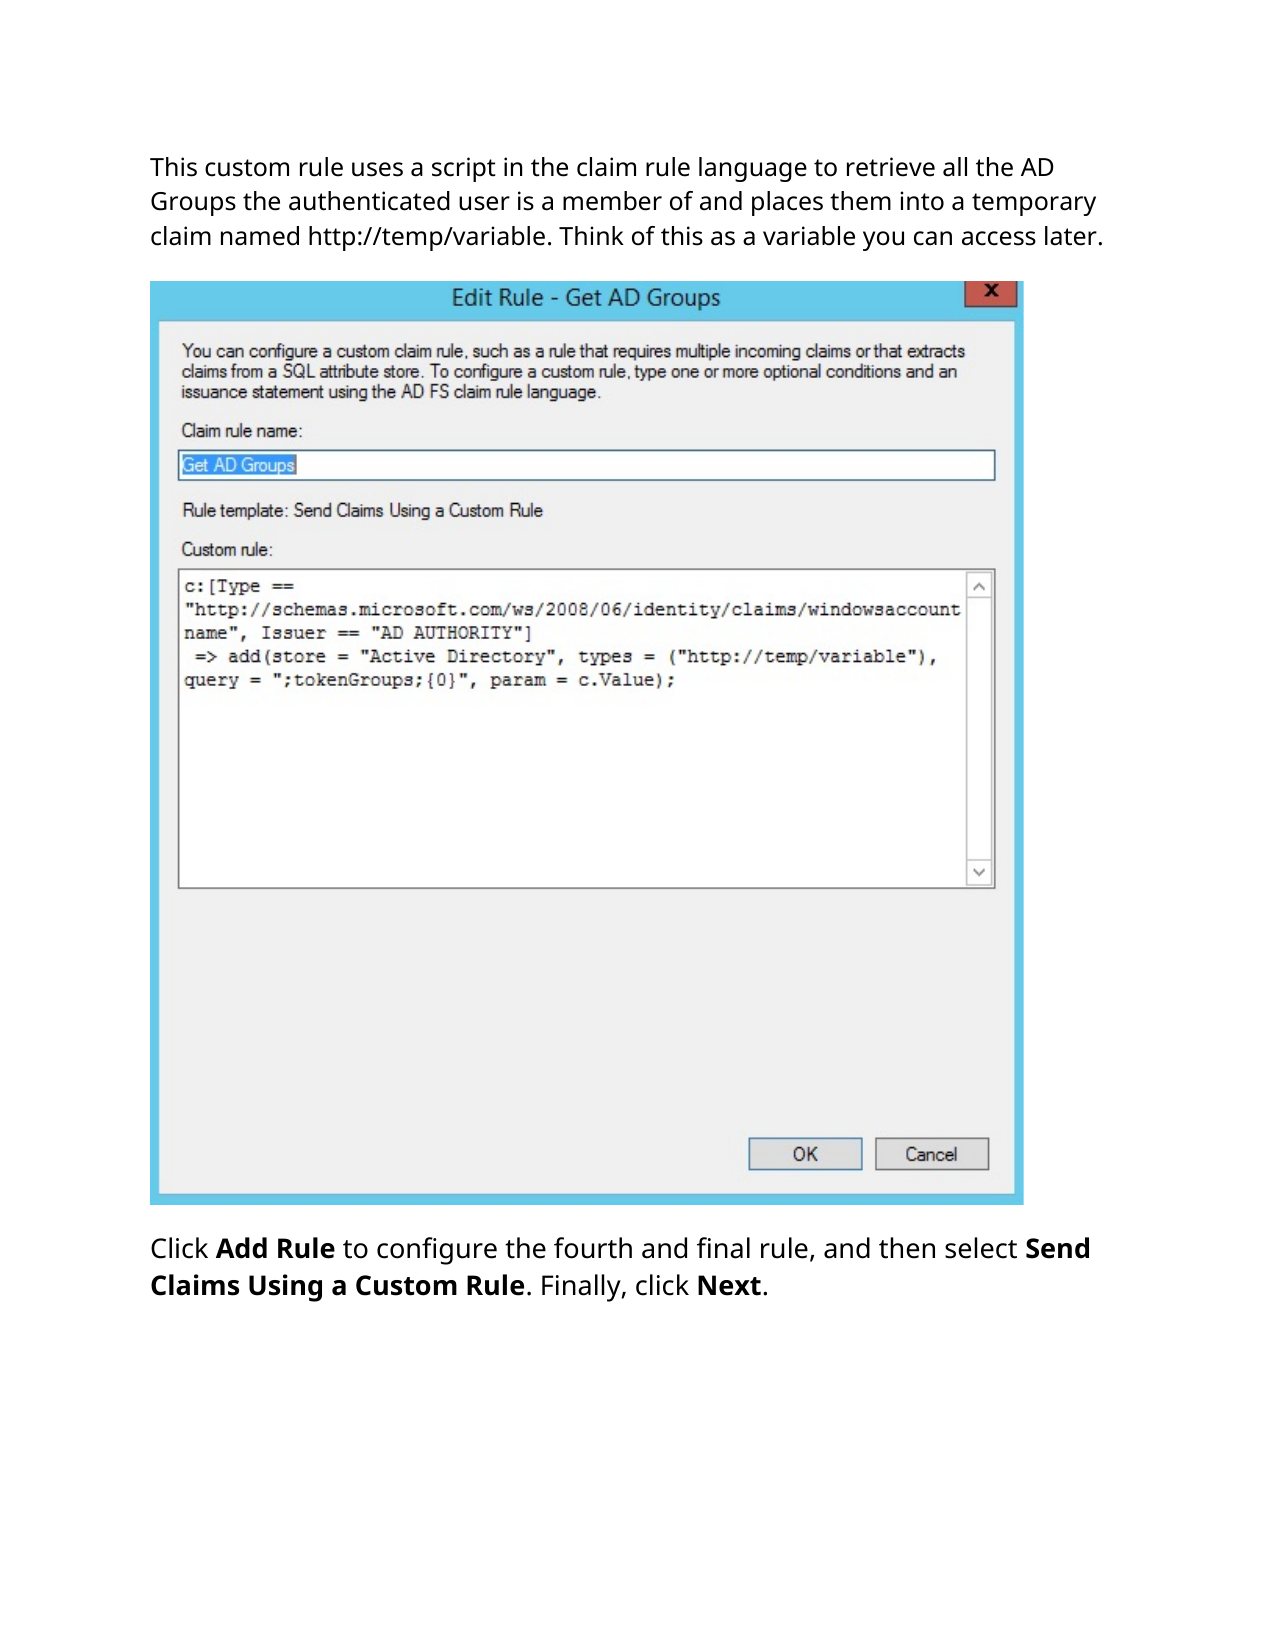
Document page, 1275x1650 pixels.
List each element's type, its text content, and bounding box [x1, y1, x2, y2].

text This custom rule uses a script in the claim rule language to retrieve all the AD Groups the authenticated user is a member of and places them into a temporary claim named http://temp/variable. Think of this as a variable you can access later. [150, 150, 1125, 252]
text Click Add Rule to configure the fourth and final rule, and then select Send Claims Using a Custom Rule. Finally, click Next. [150, 1230, 1125, 1303]
picture [150, 281, 1024, 1205]
